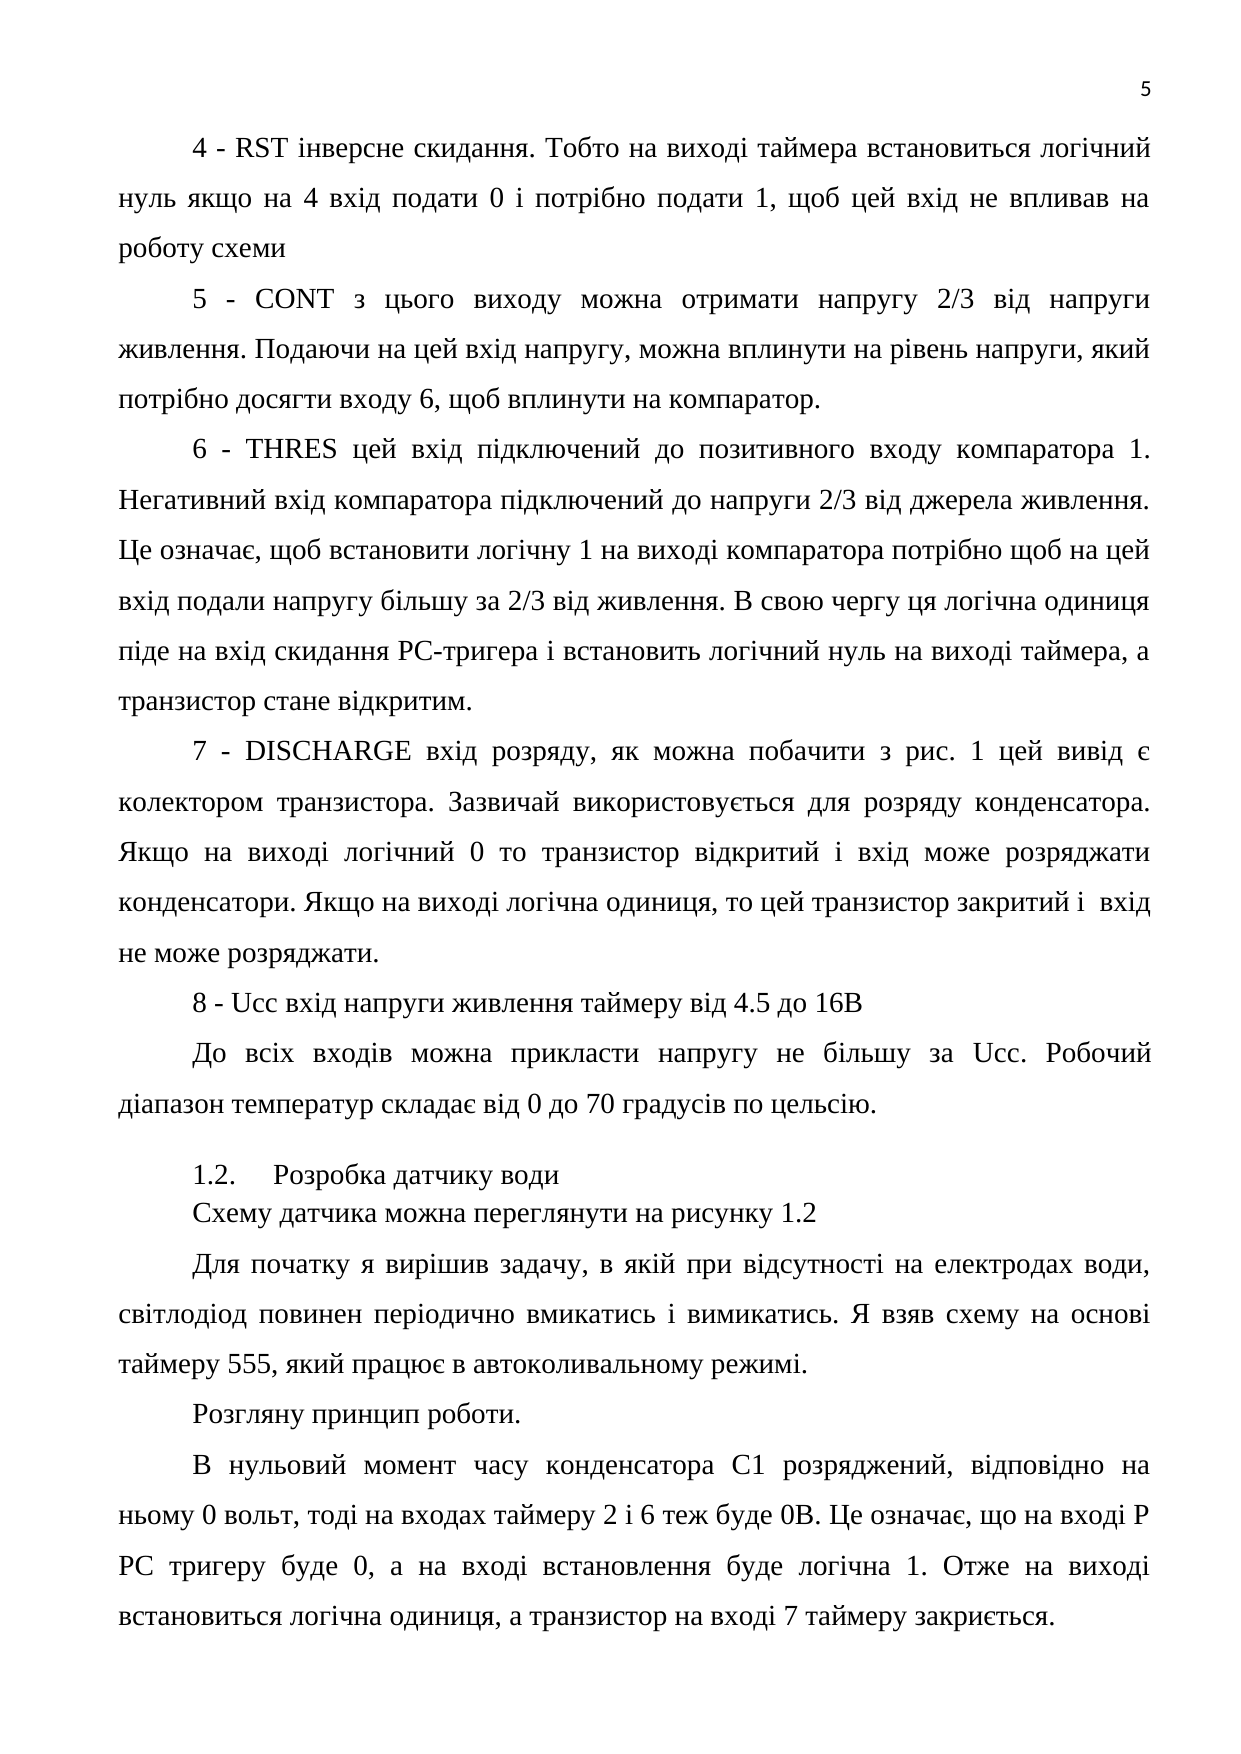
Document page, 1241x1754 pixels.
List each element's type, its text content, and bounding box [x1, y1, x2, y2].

text Розгляну принцип роботи. [118, 1397, 1152, 1430]
text До всіх входів можна прикласти напругу не більшу за Ucc. Робочий діапазон температур складає від 0 до 70 градусів по цельсію. [118, 1035, 1152, 1119]
text 7 - DISCHARGE вхід розряду, як можна побачити з рис. 1 цей вивід є колектором транзистора. Зазвичай використовується для розряду конденсатора. Якщо на виході логічний 0 то транзистор відкритий і вхід може розряджати конденсатори. Якщо на виході логічна одиниця, то цей транзистор закритий і вхід не може розряджати. [118, 733, 1152, 968]
text 8 - Ucc вхід напруги живлення таймеру від 4.5 до 16В [118, 985, 1152, 1019]
text Для початку я вирішив задачу, в якій при відсутності на електродах води, світлодіод повинен періодично вмикатись і вимикатись. Я взяв схему на основі таймеру 555, який працює в автоколивальному режимі. [118, 1246, 1152, 1380]
text 4 - RST інверсне скидання. Тобто на виході таймера встановиться логічний нуль якщо на 4 вхід подати 0 і потрібно подати 1, щоб цей вхід не впливав на роботу схеми [118, 130, 1152, 264]
text 5 - CONT з цього виходу можна отримати напругу 2/3 від напруги живлення. Подаючи на цей вхід напругу, можна вплинути на рівень напруги, який потрібно досягти входу 6, щоб вплинути на компаратор. [118, 281, 1152, 415]
subtitle 1.2. Розробка датчику води [118, 1157, 1152, 1190]
text Схему датчика можна переглянути на рисунку 1.2 [118, 1195, 1152, 1229]
text В нульовий момент часу конденсатора С1 розряджений, відповідно на ньому 0 вольт, тоді на входах таймеру 2 і 6 теж буде 0В. Це означає, що на вході Р РС тригеру буде 0, а на вході встановлення буде логічна 1. Отже на виході встановиться логічна одиниця, а транзистор на вході 7 таймеру закриється. [118, 1447, 1152, 1631]
text 6 - THRES цей вхід підключений до позитивного входу компаратора 1. Негативний вхід компаратора підключений до напруги 2/3 від джерела живлення. Це означає, щоб встановити логічну 1 на виході компаратора потрібно щоб на цей вхід подали напругу більшу за 2/3 від живлення. В свою чергу ця логічна одиниця піде на вхід скидання РС-тригера і встановить логічний нуль на виході таймера, а транзистор стане відкритим. [118, 432, 1152, 717]
